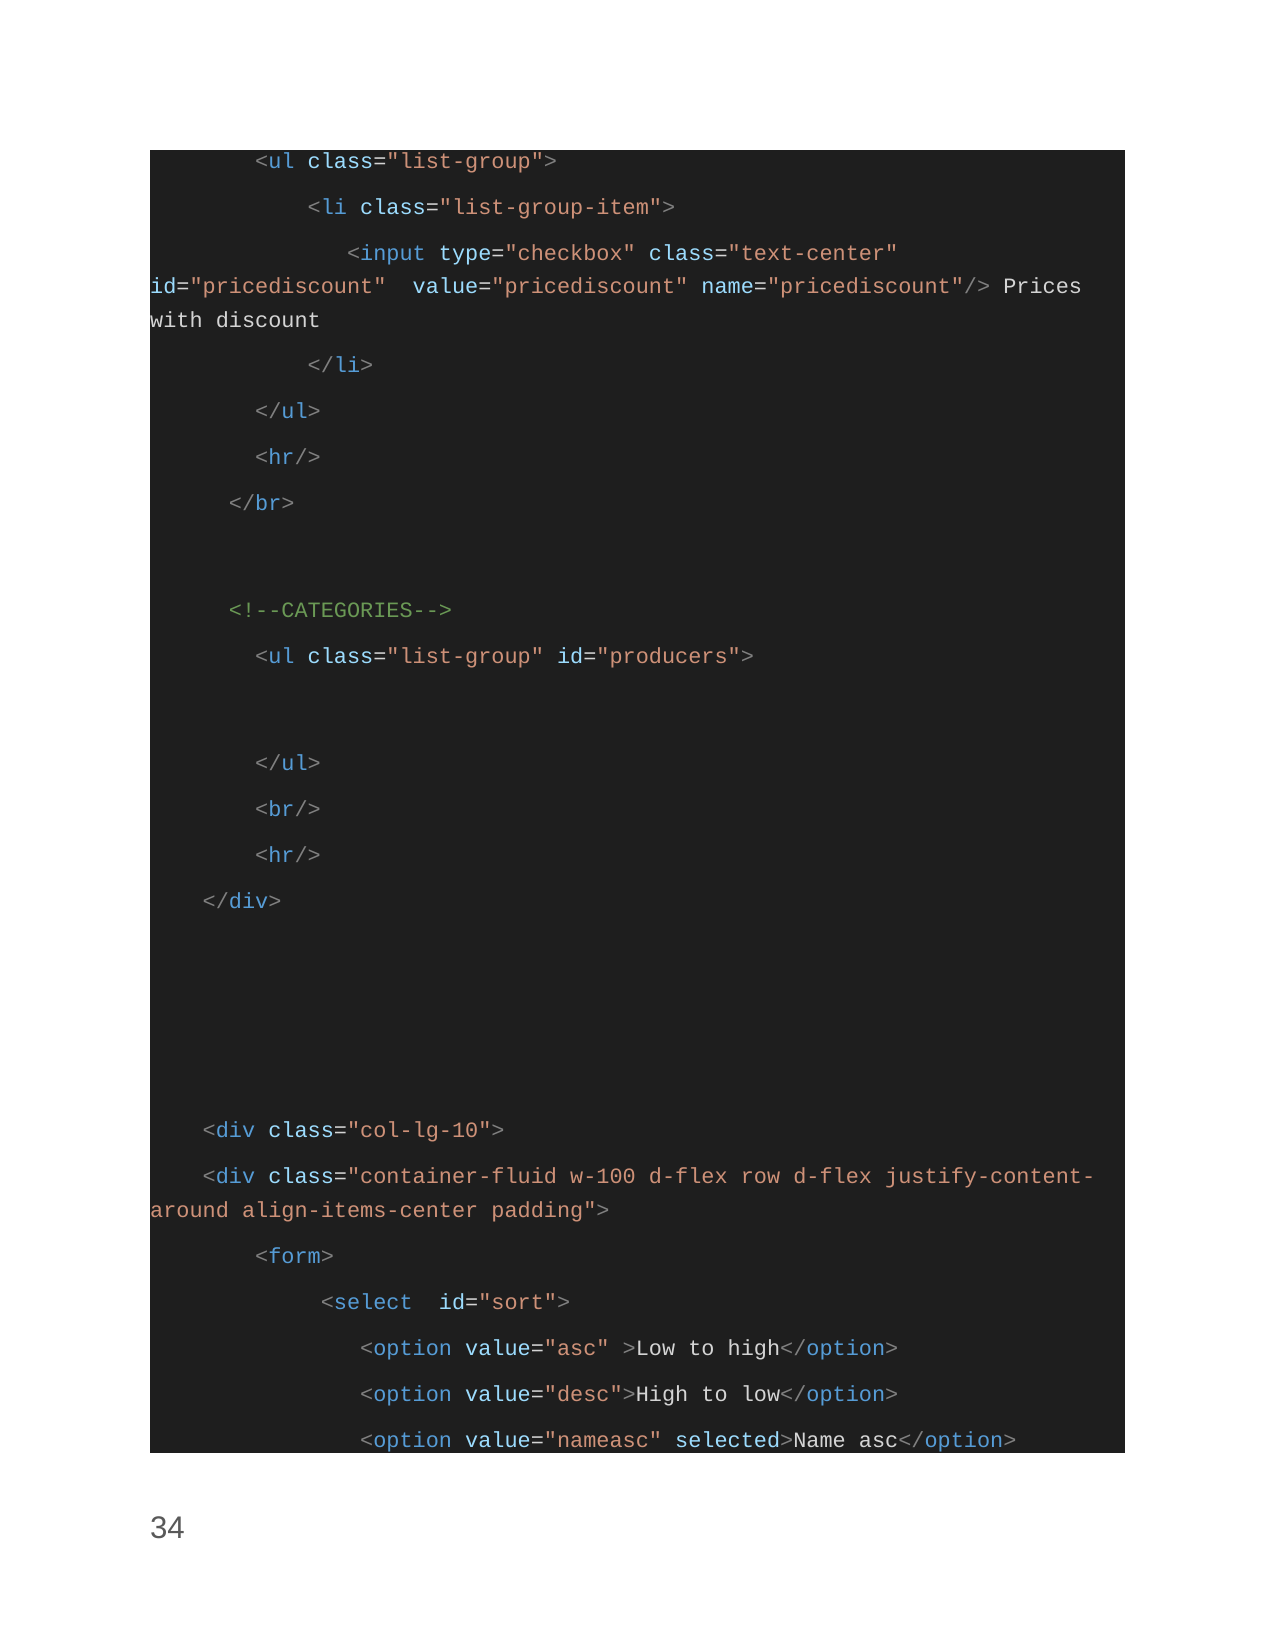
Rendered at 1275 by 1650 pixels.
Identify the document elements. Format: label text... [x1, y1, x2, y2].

text <!--CATEGORIES--> [150, 599, 1125, 624]
text <select id="sort"> [150, 1291, 1125, 1316]
text <div class="container-fluid w-100 d-flex row d-flex justify-content-around align-items-center padding"> [150, 1166, 1125, 1224]
text <option value="desc">High to low</option> [150, 1383, 1125, 1408]
text </div> [150, 890, 1125, 915]
text <input type="checkbox" class="text-center" id="pricediscount" value="pricediscount" name="pricediscount"/> Prices with discount [150, 242, 1125, 333]
text <div class="col-lg-10"> [150, 1120, 1125, 1144]
text <hr/> [150, 447, 1125, 471]
text </ul> [150, 401, 1125, 425]
text <option value="asc" >Low to high</option> [150, 1337, 1125, 1362]
text <ul class="list-group"> [150, 150, 1125, 175]
text <br/> [150, 798, 1125, 823]
text <li class="list-group-item"> [150, 196, 1125, 221]
text <hr/> [150, 844, 1125, 869]
text <form> [150, 1245, 1125, 1270]
text <option value="nameasc" selected>Name asc</option> [150, 1429, 1125, 1453]
text <ul class="list-group" id="producers"> [150, 645, 1125, 670]
text </br> [150, 492, 1125, 517]
text </li> [150, 355, 1125, 379]
text </ul> [150, 752, 1125, 777]
